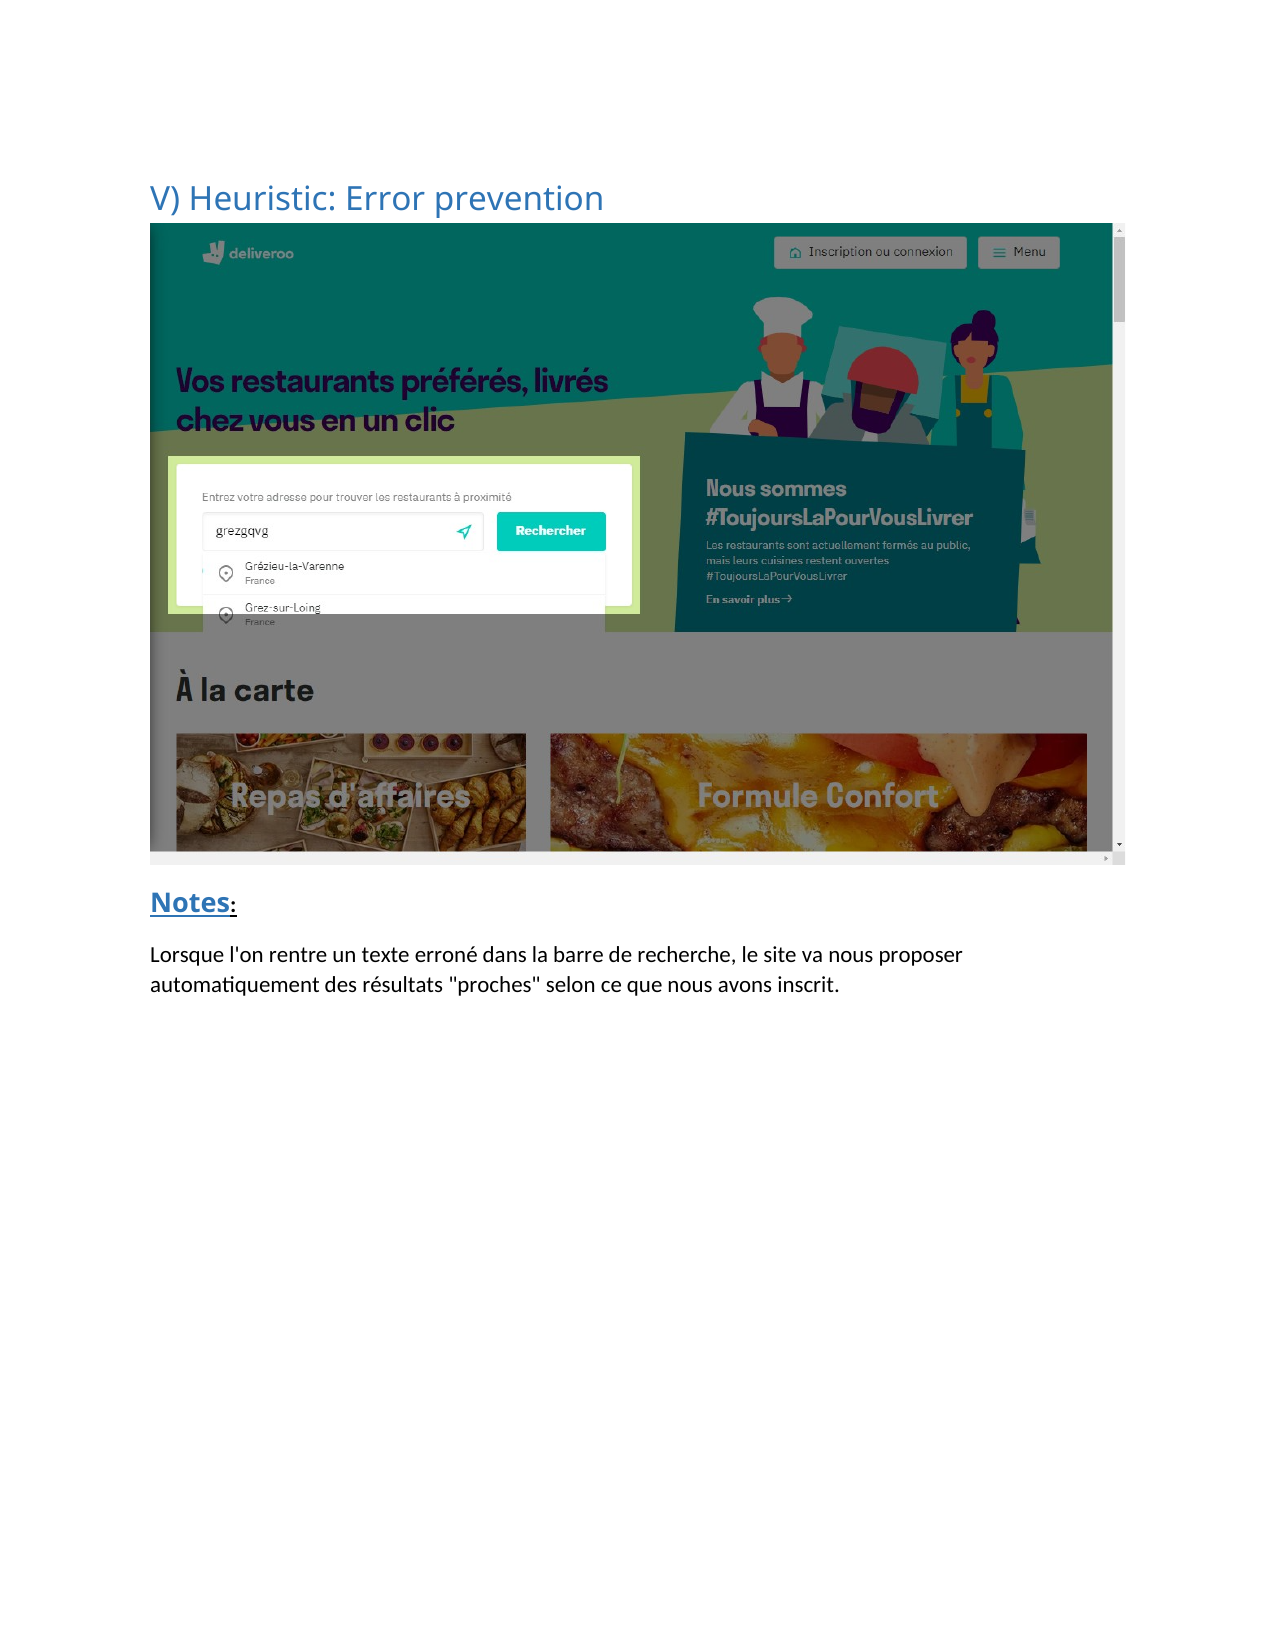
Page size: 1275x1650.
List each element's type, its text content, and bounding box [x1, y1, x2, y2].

text Notes: [150, 884, 1125, 921]
text Lorsque l'on rentre un texte erroné dans la barre de recherche, le site va nous proposer automatiquement des résultats "proches" selon ce que nous avons inscrit. [150, 940, 1125, 998]
picture [150, 223, 1125, 865]
subtitle V) Heuristic: Error prevention [150, 175, 1125, 220]
